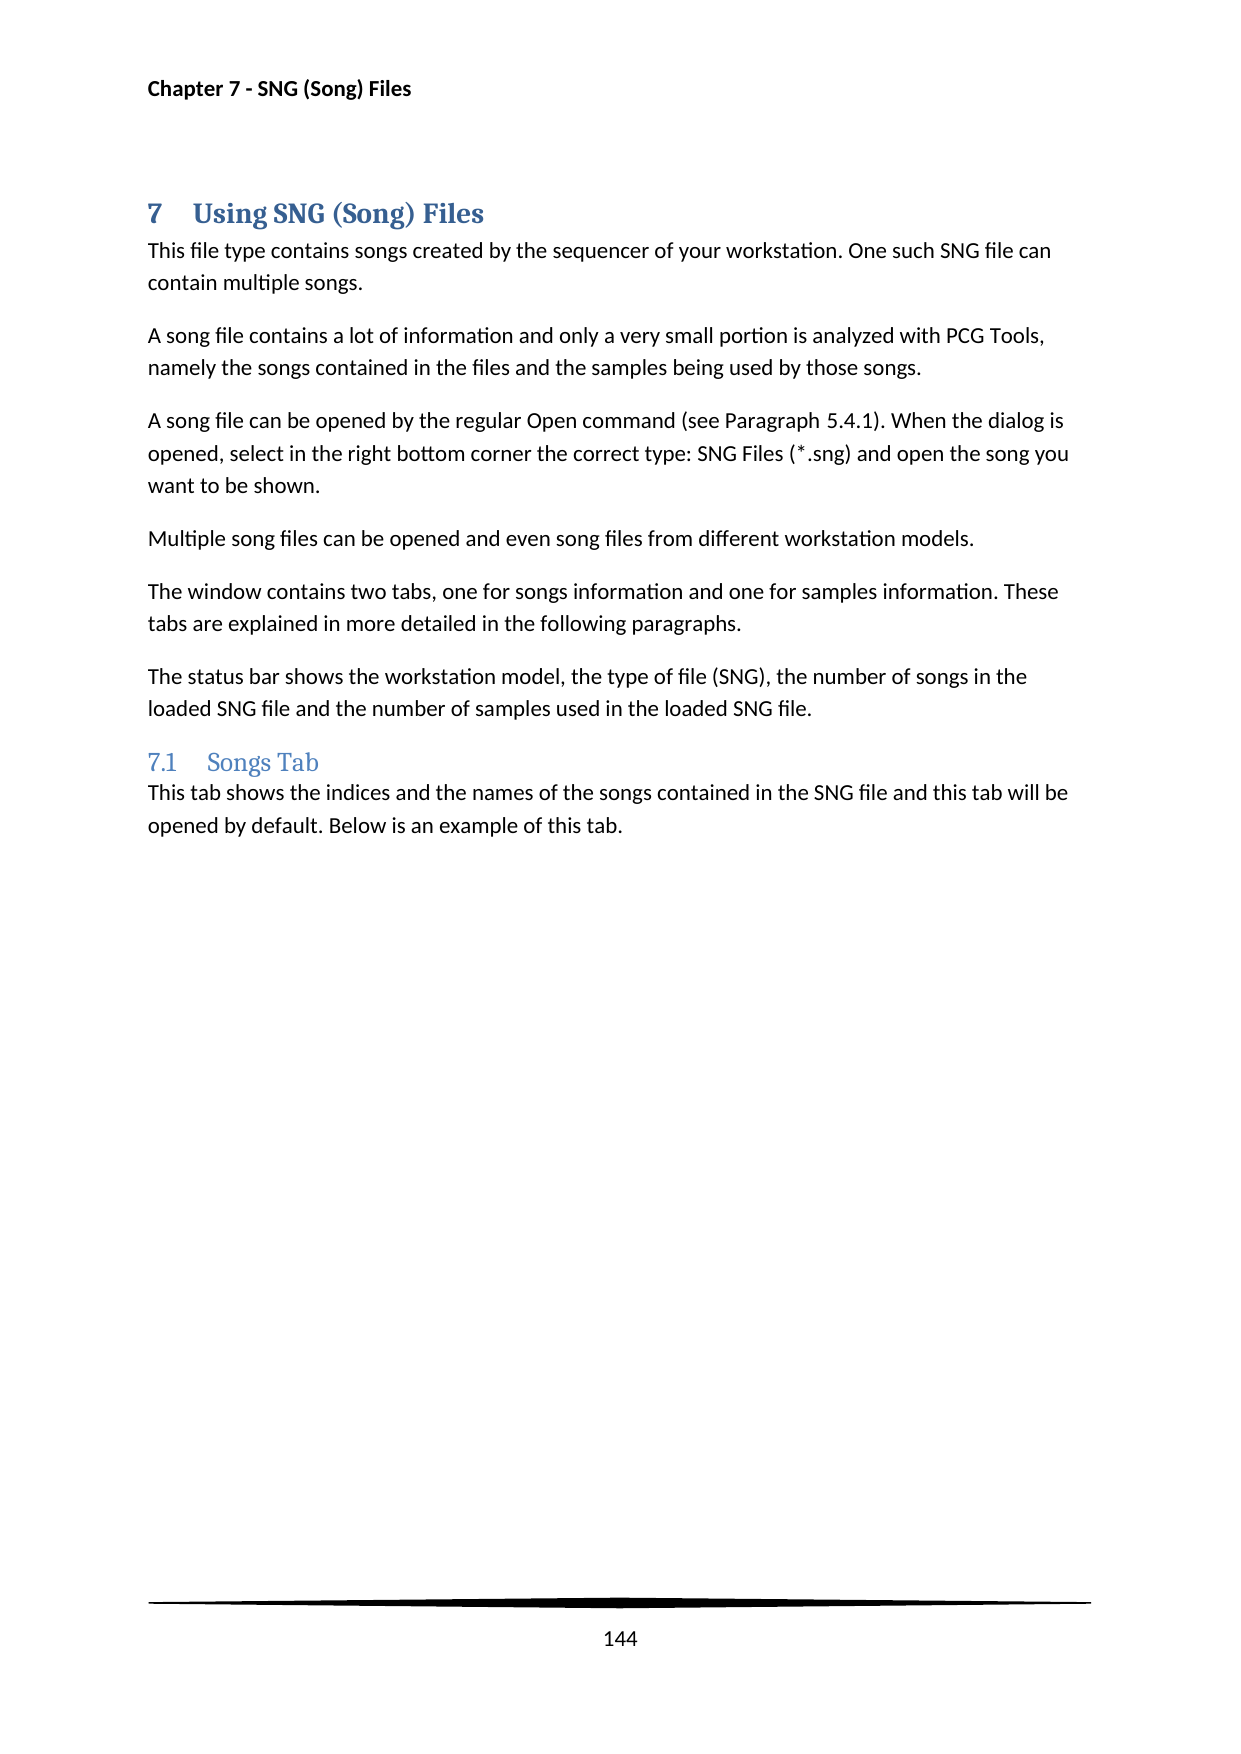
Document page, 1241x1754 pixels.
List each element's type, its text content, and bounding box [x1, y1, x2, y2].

text A song file contains a lot of information and only a very small portion is analyzed with PCG Tools, namely the songs contained in the files and the samples being used by those songs. [148, 321, 1093, 382]
text This file type contains songs created by the sequencer of your workstation. One such SNG file can contain multiple songs. [148, 236, 1093, 296]
text The window contains two tabs, one for songs information and one for samples information. These tabs are explained in more detailed in the following paragraphs. [148, 577, 1093, 637]
subtitle Songs Tab [148, 747, 1093, 778]
text The status bar shows the workstation model, the type of file (SNG), the number of songs in the loaded SNG file and the number of samples used in the loaded SNG file. [148, 662, 1093, 722]
text A song file can be opened by the regular Open command (see Paragraph 6.4.1). When the dialog is opened, select in the right bottom corner the correct type: SNG Files (*.sng) and open the song you want to be shown. [148, 407, 1093, 499]
text This tab shows the indices and the names of the songs contained in the SNG file and this tab will be opened by default. Below is an example of this tab. [148, 778, 1093, 839]
text Multiple song files can be opened and even song files from different workstation models. [148, 524, 1093, 552]
subtitle Using SNG (Song) Files [148, 198, 1093, 231]
